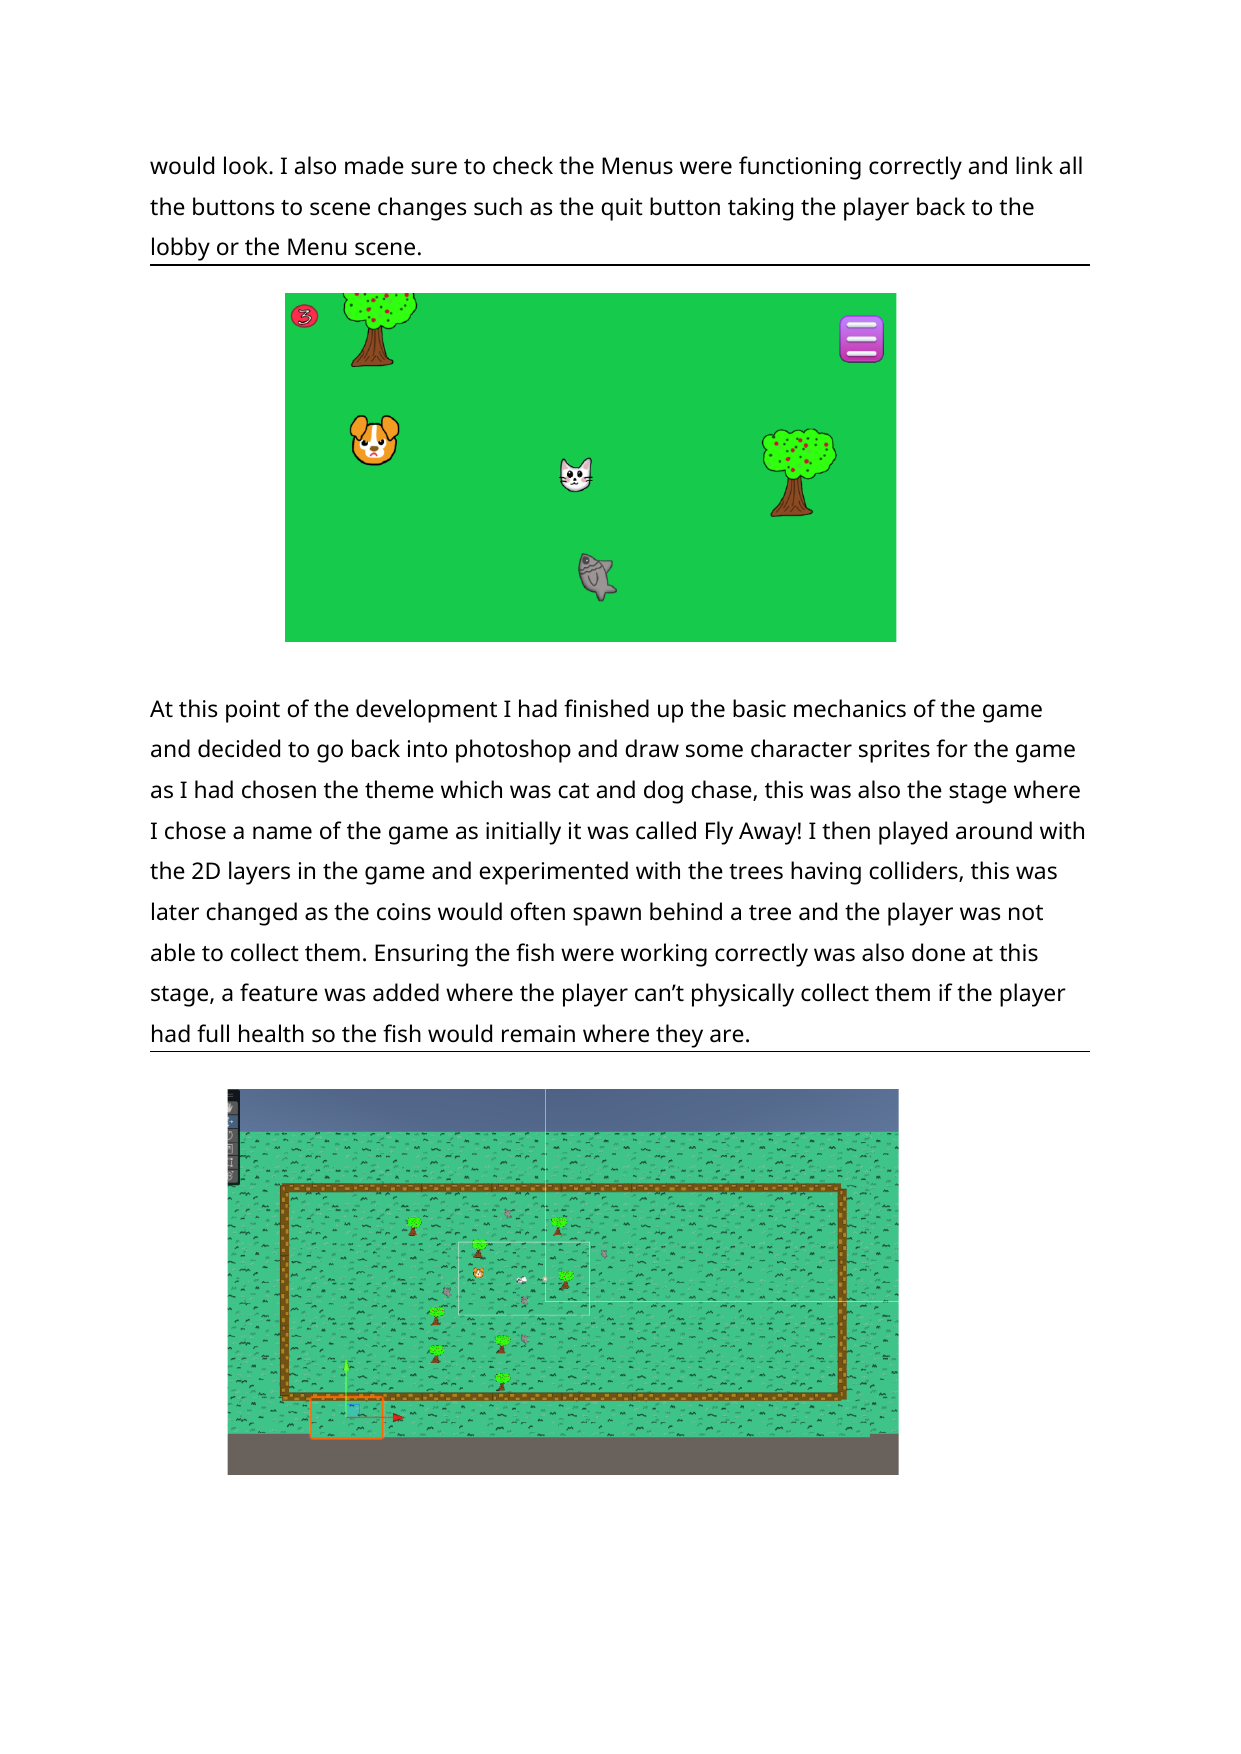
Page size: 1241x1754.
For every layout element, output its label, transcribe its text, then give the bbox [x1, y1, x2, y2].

picture [226, 1089, 898, 1474]
text At this point of the development I had finished up the basic mechanics of the game and decided to go back into photoshop and draw some character sprites for the game as I had chosen the theme which was cat and dog chase, this was also the stage where I chose a name of the game as initially it was called Fly Away! I then played around with the 2D layers in the game and experimented with the trees having colliders, this was later changed as the coins would often spawn behind a tree and the player was not able to collect them. Ensuring the fish were working correctly was also done at this stage, a feature was added where the player can’t physically collect them if the player had full health so the fish would remain where they are. [150, 693, 1090, 1051]
picture [283, 293, 897, 640]
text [150, 150, 1090, 264]
